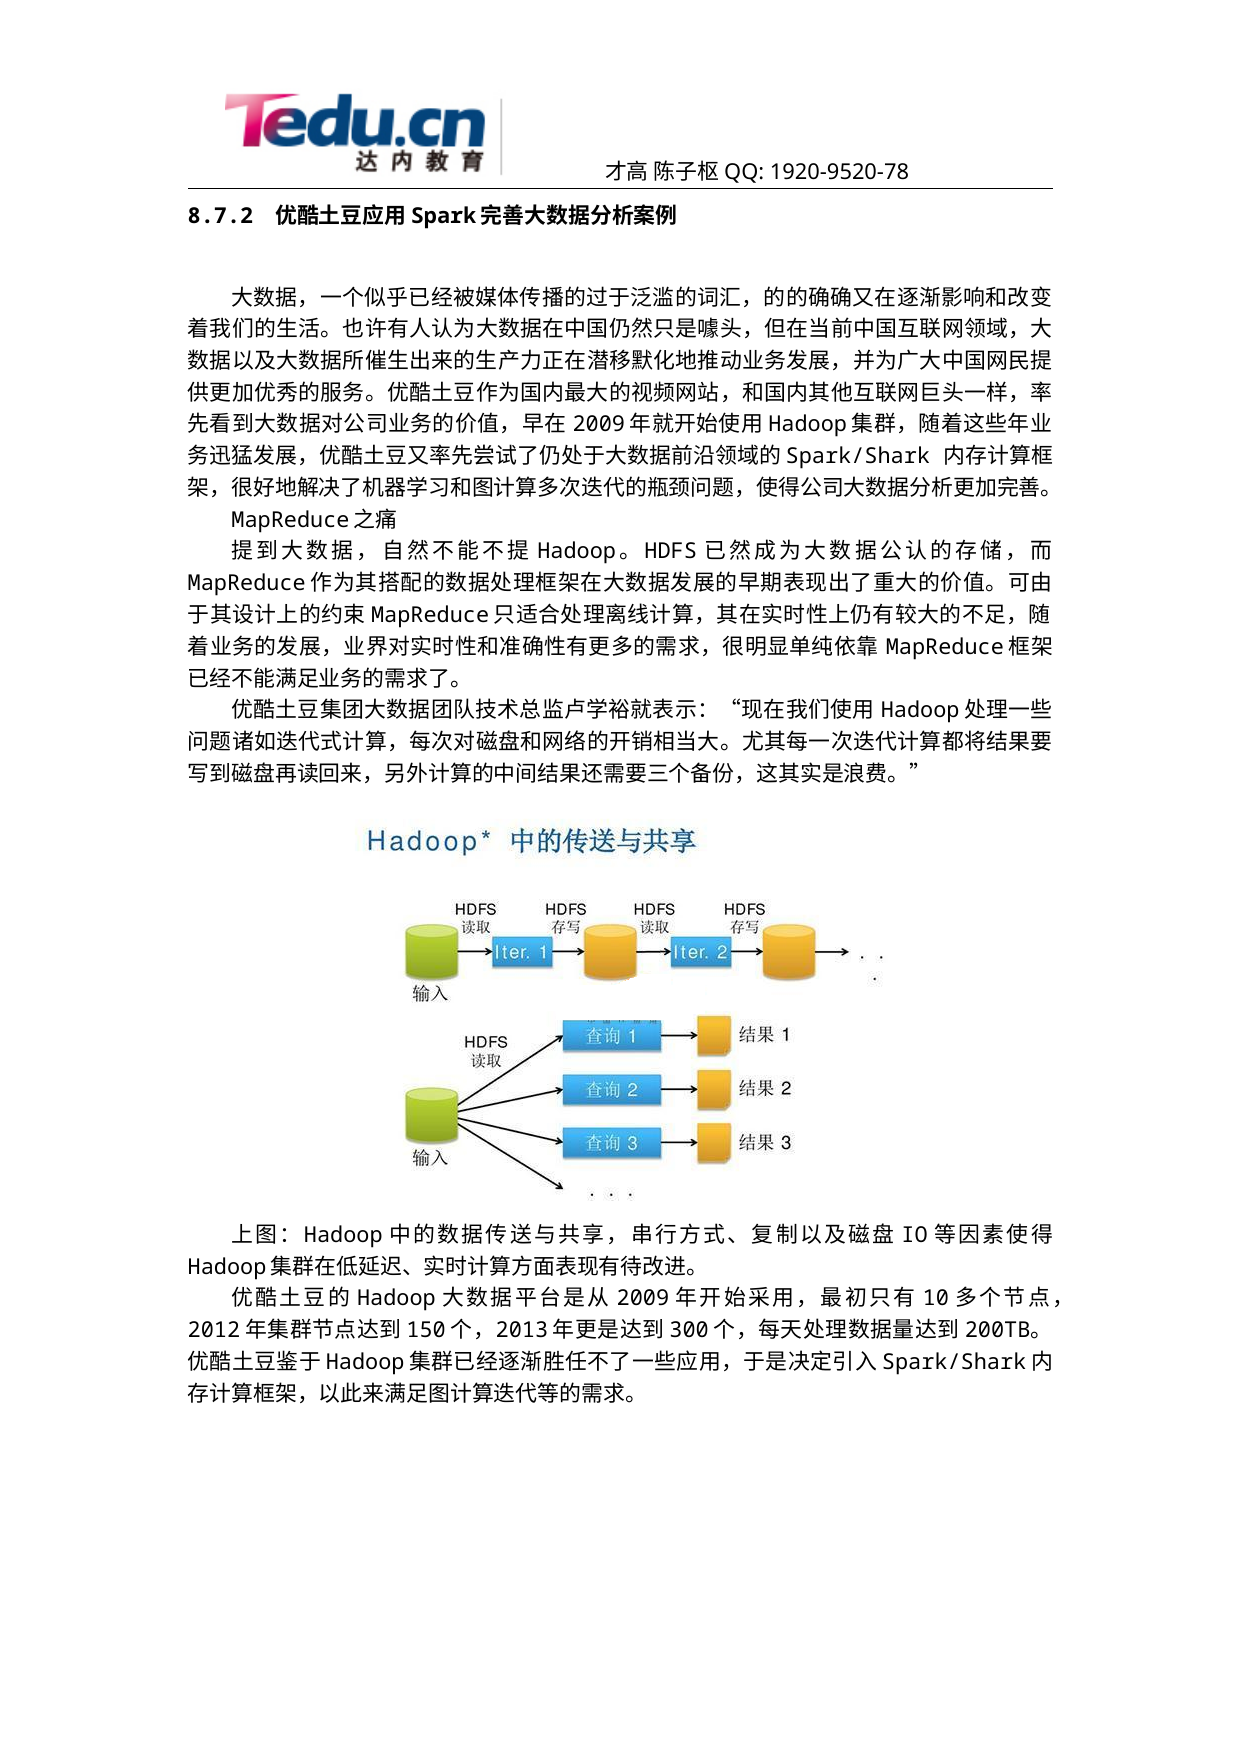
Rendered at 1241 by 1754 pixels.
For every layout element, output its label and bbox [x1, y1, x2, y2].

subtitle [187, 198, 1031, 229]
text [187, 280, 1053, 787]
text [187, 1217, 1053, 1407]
picture [339, 803, 939, 1201]
picture [225, 88, 507, 180]
